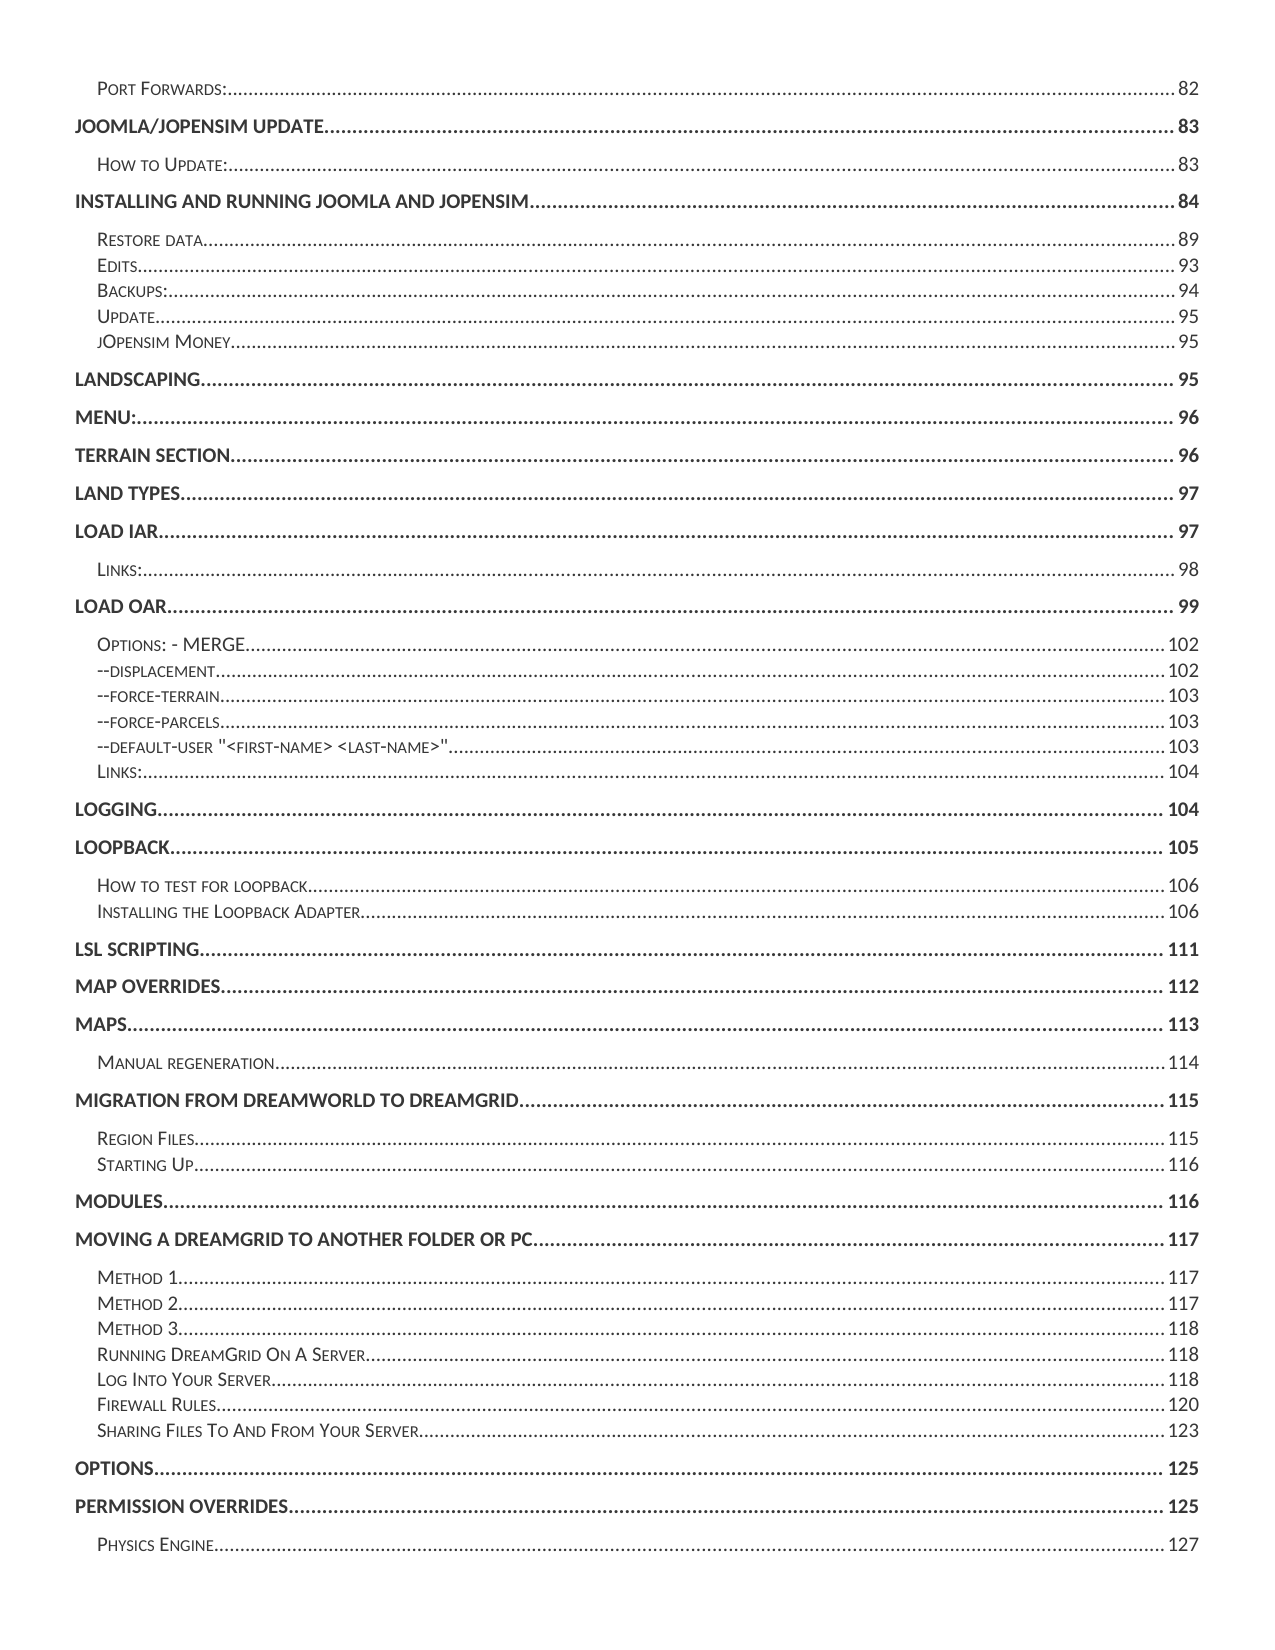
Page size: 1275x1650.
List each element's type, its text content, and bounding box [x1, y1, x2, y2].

text Log Into Your Server 118 [97, 1366, 1200, 1392]
text Physics Engine 127 [97, 1531, 1200, 1556]
text Modules 116 [75, 1189, 1200, 1214]
text jOpensim Money 95 [97, 328, 1200, 354]
text Method 2 117 [97, 1290, 1200, 1315]
text Installing and Running Joomla and jOpensim 84 [75, 189, 1200, 214]
text Permission Overrides 125 [75, 1493, 1200, 1518]
text Logging 104 [75, 797, 1200, 822]
text Options 125 [75, 1455, 1200, 1480]
text Map Overrides 112 [75, 974, 1200, 999]
text Land Types 97 [75, 480, 1200, 505]
text --displacement 102 [97, 657, 1200, 682]
text JOOMLA/JOPENSIM UPDATE 83 [324, 113, 1200, 138]
text --force-terrain 103 [97, 682, 1200, 708]
text Links: 104 [97, 759, 1200, 784]
text Loopback 105 [75, 834, 1200, 860]
text Terrain Section 96 [75, 442, 1200, 467]
text Method 1 117 [97, 1264, 1200, 1290]
text Options: - MERGE 102 [97, 632, 1200, 657]
text Running DreamGrid On A Server 118 [97, 1341, 1200, 1366]
text How to Update: 83 [97, 151, 1200, 176]
text Maps 113 [75, 1012, 1200, 1037]
text Firewall Rules 120 [97, 1392, 1200, 1417]
text Update 95 [97, 303, 1200, 328]
text Links: 98 [97, 556, 1200, 581]
text Load IAR 97 [75, 518, 1200, 543]
text How to test for loopback 106 [97, 872, 1200, 898]
text Migration From Dreamworld To Dreamgrid 115 [75, 1087, 1200, 1113]
text --default-user "<first-name> <last-name>" 103 [97, 733, 1200, 759]
text Starting Up 116 [97, 1151, 1200, 1176]
text --force-parcels 103 [97, 708, 1200, 733]
text Method 3 118 [97, 1315, 1200, 1341]
text Manual regeneration 114 [97, 1049, 1200, 1075]
text Region Files 115 [97, 1125, 1200, 1151]
text Edits 93 [97, 252, 1200, 277]
text Restore data 89 [97, 227, 1200, 252]
text Menu: 96 [75, 404, 1200, 429]
text Sharing Files To And From Your Server 123 [97, 1417, 1200, 1442]
text Backups: 94 [97, 277, 1200, 303]
text Port Forwards: 82 [97, 75, 1200, 100]
text LSL Scripting 111 [75, 936, 1200, 961]
text Landscaping 95 [75, 366, 1200, 392]
text Installing the Loopback Adapter 106 [97, 898, 1200, 923]
text Moving a DreamGrid to another folder or PC 117 [75, 1227, 1200, 1252]
text Load OAR 99 [75, 594, 1200, 619]
